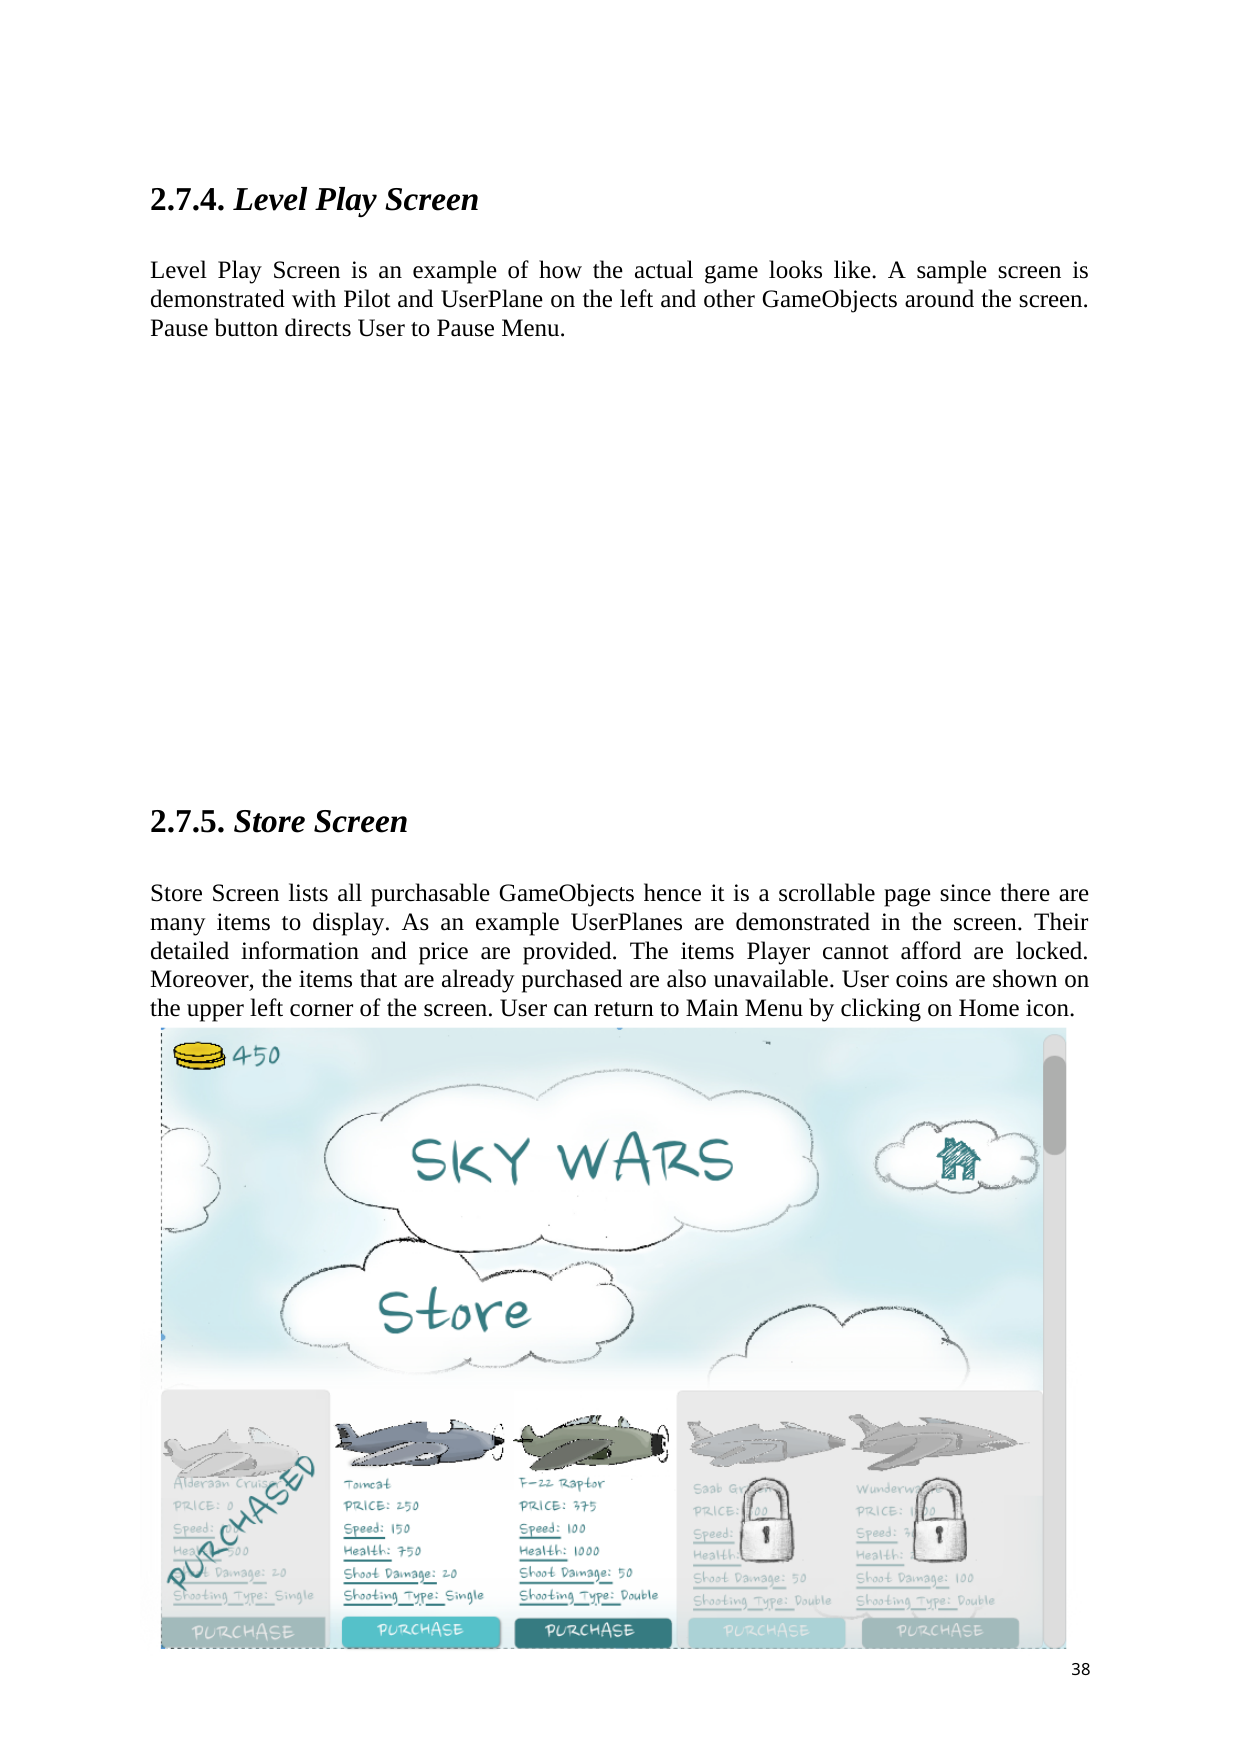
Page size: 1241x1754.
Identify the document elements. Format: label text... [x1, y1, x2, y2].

text 2.7.5. Store Screen [150, 802, 1090, 840]
text Store Screen lists all purchasable GameObjects hence it is a scrollable page since there are many items to display. As an example UserPlanes are demonstrated in the screen. Their detailed information and price are provided. The items Player cannot afford are locked. Moreover, the items that are already purchased are also unavailable. User coins are shown on the upper left corner of the screen. User can return to Main Menu by clicking on Home icon. [150, 878, 1090, 1022]
text Level Play Screen is an example of how the actual game looks like. A sample screen is demonstrated with Pilot and UserPlane on the left and other GameObjects around the screen. Pause button directs User to Pause Menu. [150, 255, 1090, 342]
picture [140, 1003, 1116, 1692]
text 2.7.4. Level Play Screen [150, 179, 1090, 217]
